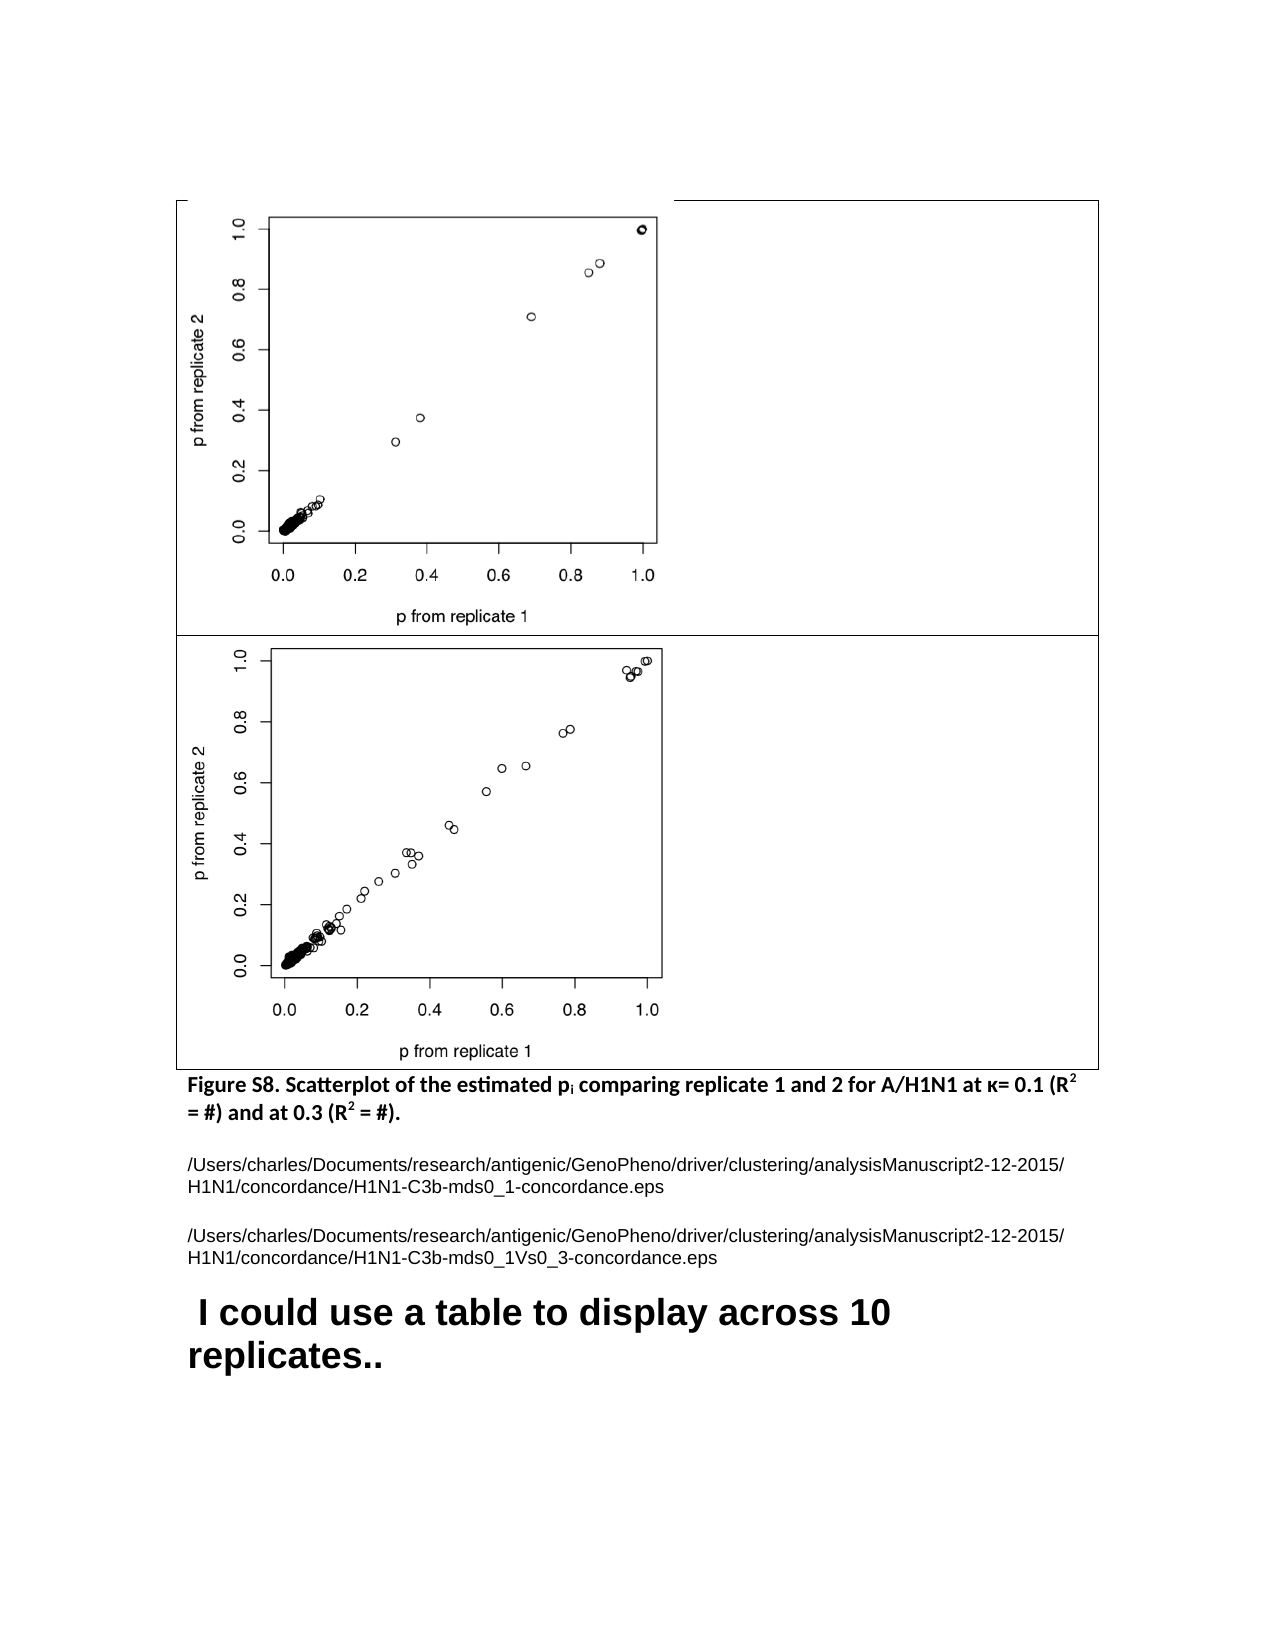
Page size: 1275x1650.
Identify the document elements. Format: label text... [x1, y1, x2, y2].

text I could use a table to display across 10 replicates.. [187, 1290, 1087, 1376]
table_header [675, 201, 1098, 635]
table_cell [674, 636, 1098, 1069]
text /Users/charles/Documents/research/antigenic/GenoPheno/driver/clustering/analysisManuscript2-12-2015/H1N1/concordance/H1N1-C3b-mds0_1Vs0_3-concordance.eps [187, 1225, 1087, 1268]
picture [187, 200, 675, 635]
text /Users/charles/Documents/research/antigenic/GenoPheno/driver/clustering/analysisManuscript2-12-2015/H1N1/concordance/H1N1-C3b-mds0_1-concordance.eps [187, 1154, 1087, 1197]
picture [187, 636, 674, 1069]
table_cell [177, 636, 187, 1069]
table_header [177, 201, 187, 635]
text Figure S8. Scatterplot of the estimated pi comparing replicate 1 and 2 for A/H1N1 at κ= 0.1 (R2 = #) and at 0.3 (R2 = #). [187, 1070, 1087, 1126]
